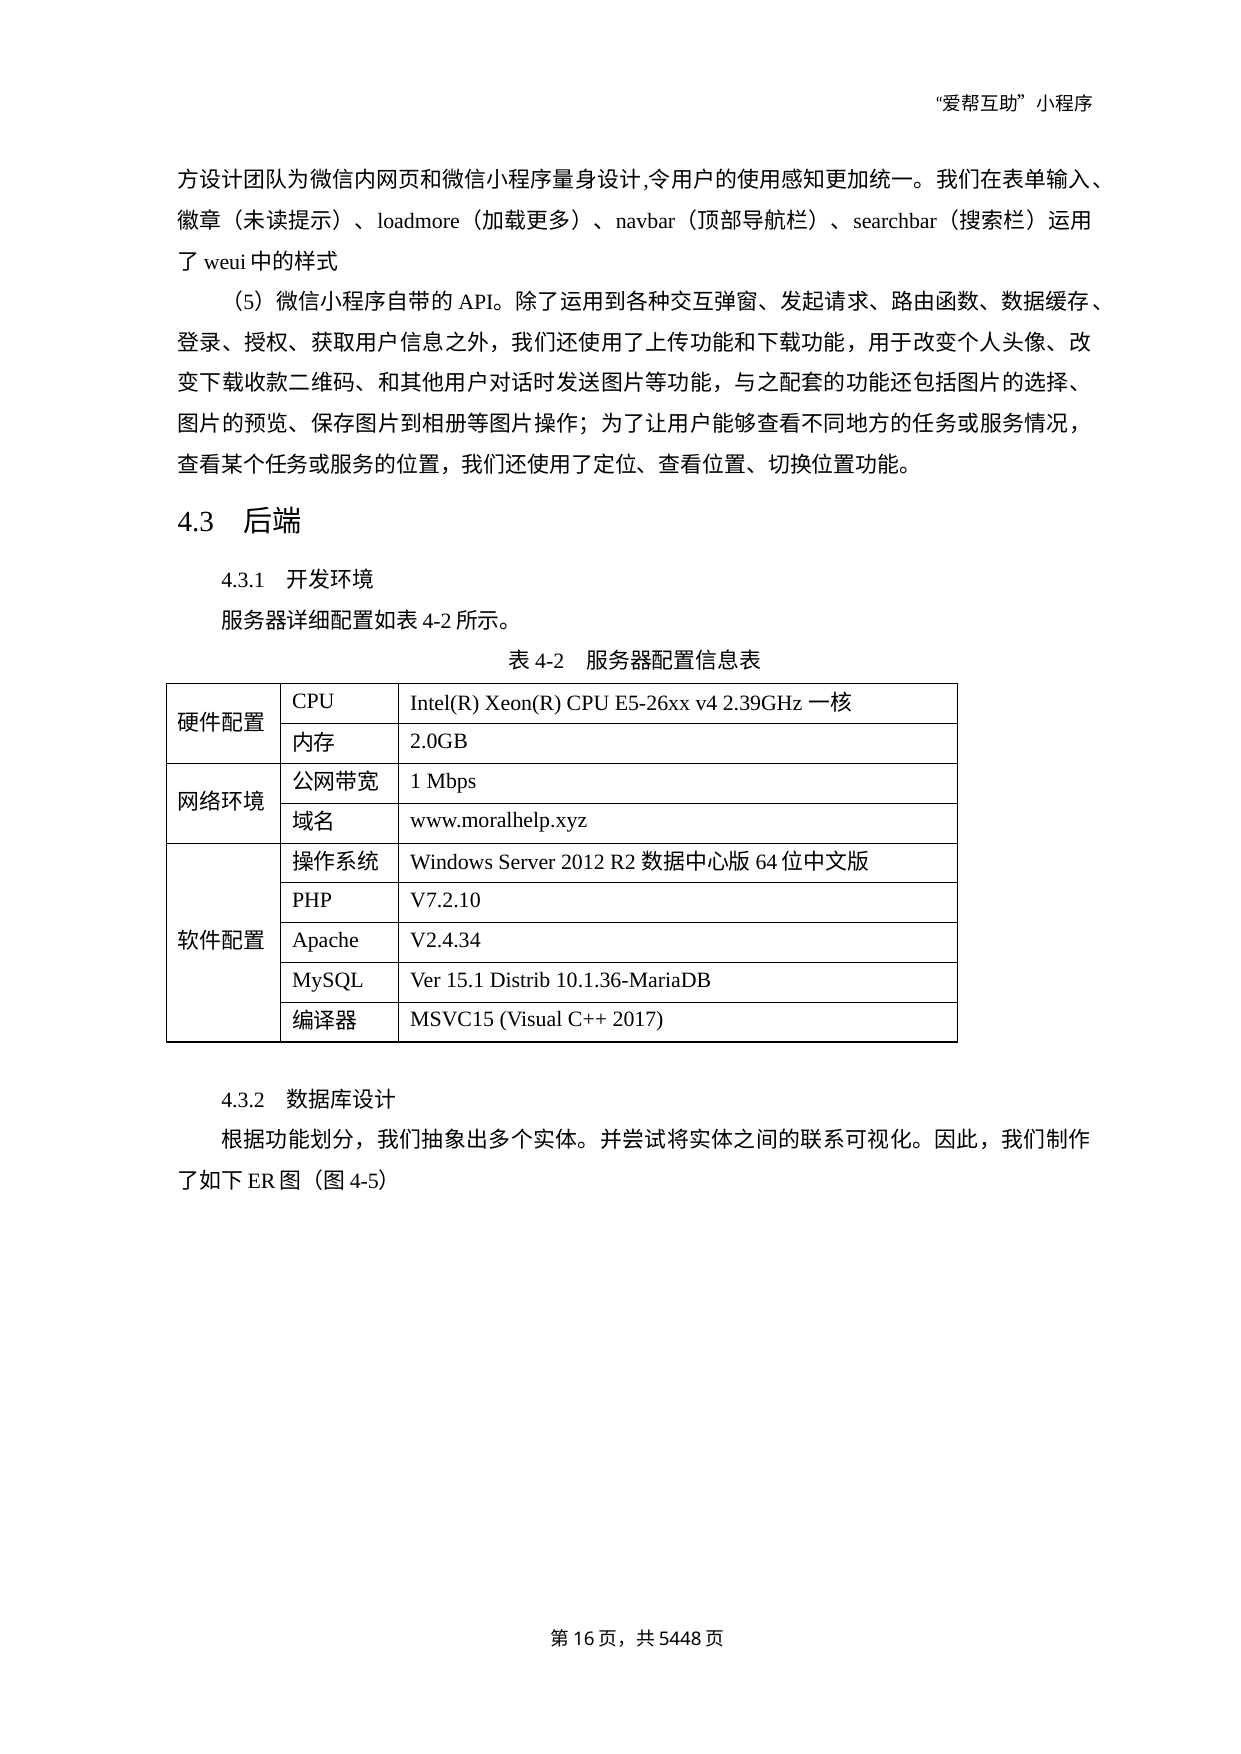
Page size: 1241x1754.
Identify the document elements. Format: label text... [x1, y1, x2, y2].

table_cell 域名 [281, 804, 398, 842]
text 根据功能划分，我们抽象出多个实体。并尝试将实体之间的联系可视化。因此，我们制作了如下ER图（图4-5） [177, 1122, 1092, 1195]
table_header 硬件配置 [167, 684, 280, 763]
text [177, 162, 1092, 276]
table_cell V2.4.34 [399, 923, 957, 962]
table_cell 1 Mbps [399, 764, 957, 803]
table_cell PHP [281, 883, 398, 922]
table_cell 公网带宽 [281, 764, 398, 803]
text （5）微信小程序自带的API。除了运用到各种交互弹窗、发起请求、路由函数、数据缓存、登录、授权、获取用户信息之外，我们还使用了上传功能和下载功能，用于改变个人头像、改变下载收款二维码、和其他用户对话时发送图片等功能，与之配套的功能还包括图片的选择、图片的预览、保存图片到相册等图片操作；为了让用户能够查看不同地方的任务或服务情况，查看某个任务或服务的位置，我们还使用了定位、查看位置、切换位置功能。 [177, 284, 1092, 479]
text 服务器详细配置如表4-2所示。 [177, 602, 1092, 635]
text 4.3 后端 [177, 487, 1092, 552]
table_cell www.moralhelp.xyz [399, 804, 957, 842]
table_cell MSVC15 (Visual C++ 2017) [399, 1003, 957, 1041]
table_cell 编译器 [281, 1003, 398, 1041]
table_cell 内存 [281, 724, 398, 763]
table_header Intel(R) Xeon(R) CPU E5-26xx v4 2.39GHz 一核 [399, 684, 957, 723]
table_cell Ver 15.1 Distrib 10.1.36-MariaDB [399, 963, 957, 1002]
table_cell V7.2.10 [399, 883, 957, 922]
table_cell 网络环境 [167, 764, 280, 842]
text 4.3.2 数据库设计 [177, 1081, 1092, 1114]
table_cell 软件配置 [167, 844, 280, 1041]
table_cell Windows Server 2012 R2 数据中心版 64位中文版 [399, 844, 957, 882]
table_cell MySQL [281, 963, 398, 1002]
text 4.3.1 开发环境 [177, 562, 1092, 594]
table_header CPU [281, 684, 398, 723]
table_cell 2.0GB [399, 724, 957, 763]
text 表4-2 服务器配置信息表 [177, 643, 1092, 675]
table_cell 操作系统 [281, 844, 398, 882]
table_cell Apache [281, 923, 398, 962]
